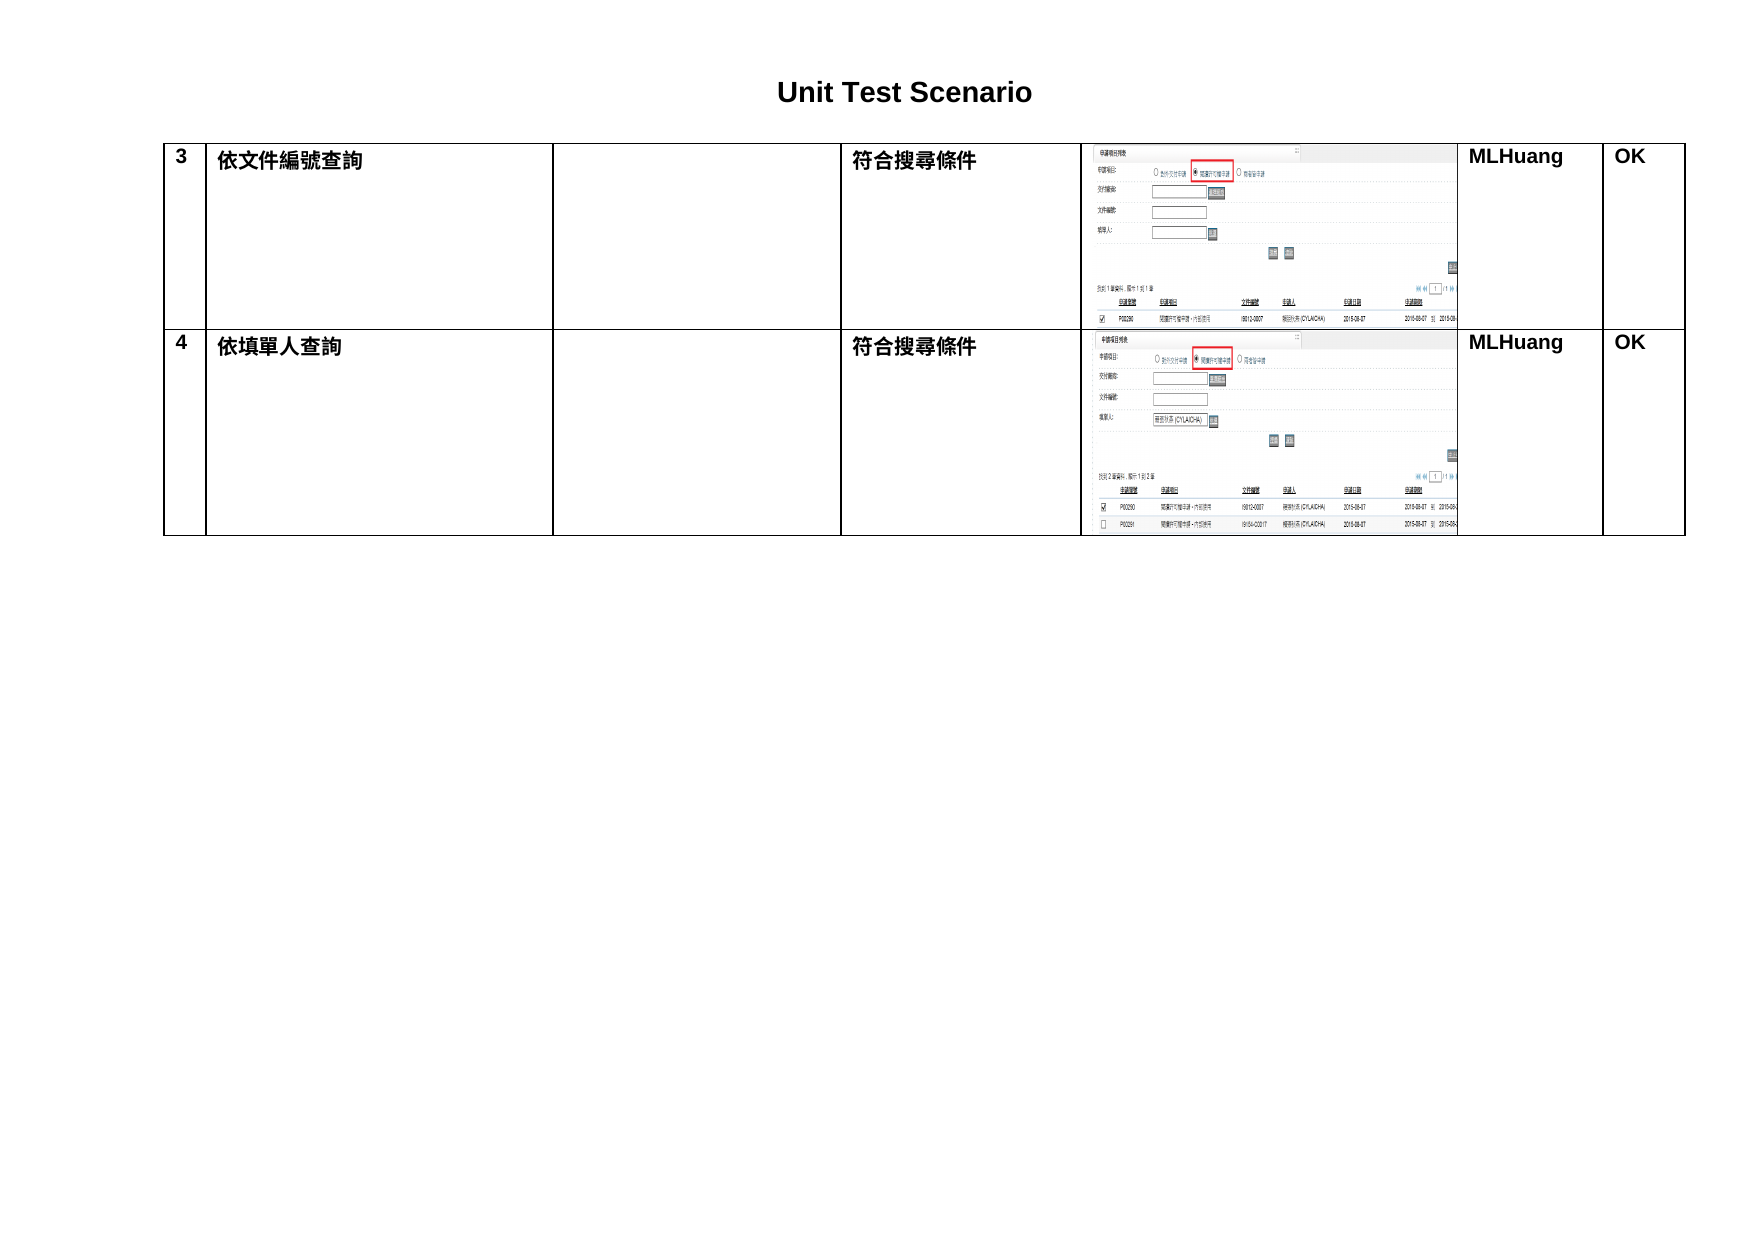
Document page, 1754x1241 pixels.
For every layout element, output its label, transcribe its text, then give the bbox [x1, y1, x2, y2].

table_cell [1082, 330, 1092, 535]
table_cell 依文件編號查詢 [207, 144, 552, 328]
table_cell 符合搜尋條件 [842, 330, 1080, 535]
picture [1092, 330, 1458, 535]
picture [1092, 144, 1458, 329]
table_cell MLHuang [1458, 144, 1602, 328]
table_cell 符合搜尋條件 [842, 144, 1080, 328]
table_cell [554, 330, 840, 535]
table_cell 依填單人查詢 [207, 330, 552, 535]
table_cell 3 [165, 144, 205, 328]
table_cell [554, 144, 840, 328]
table_cell MLHuang [1458, 330, 1602, 535]
table_cell OK [1604, 144, 1684, 328]
table_cell 4 [165, 330, 205, 535]
table_cell OK [1604, 330, 1684, 535]
table_cell [1082, 144, 1092, 328]
